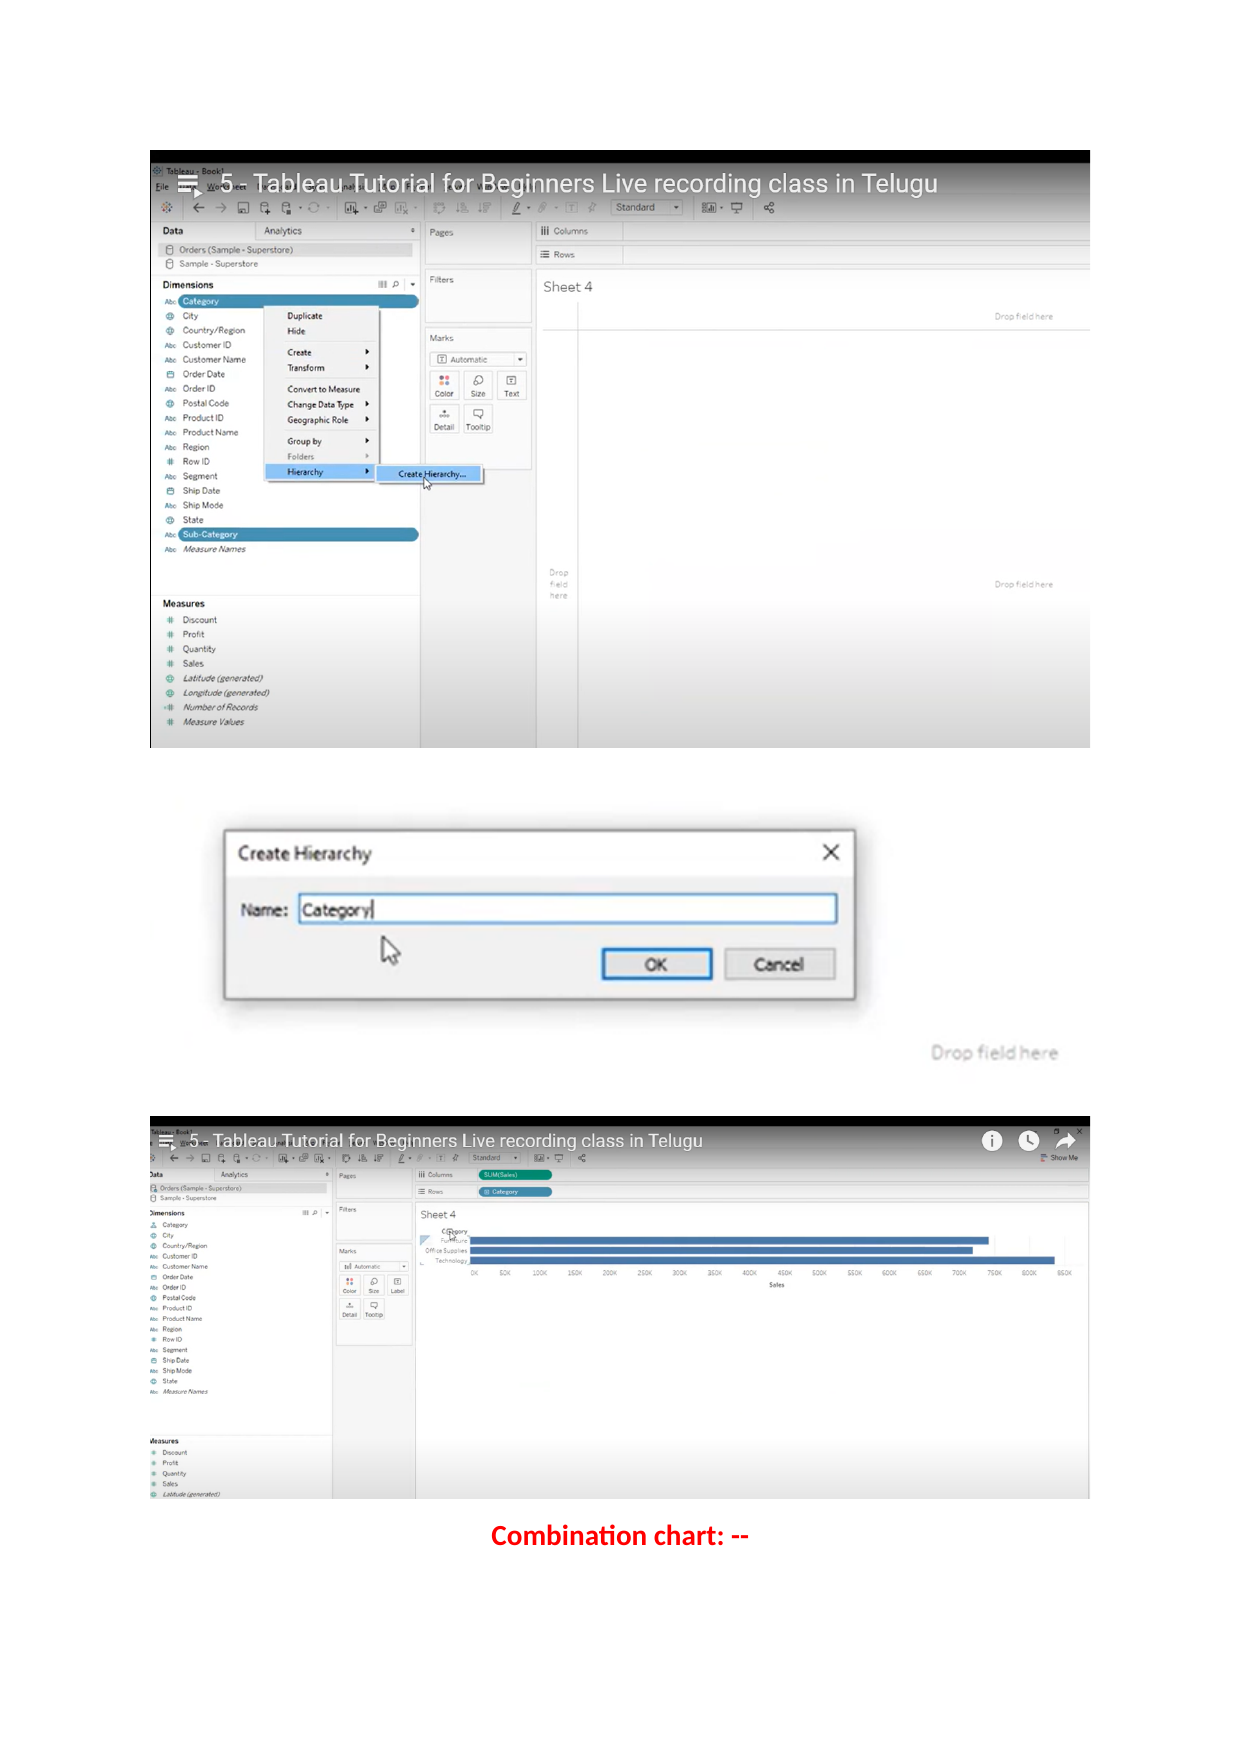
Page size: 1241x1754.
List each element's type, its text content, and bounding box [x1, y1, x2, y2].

picture [150, 750, 1091, 1114]
text Combination chart: -- [150, 1517, 1090, 1553]
picture [150, 1116, 1091, 1499]
picture [150, 150, 1091, 748]
